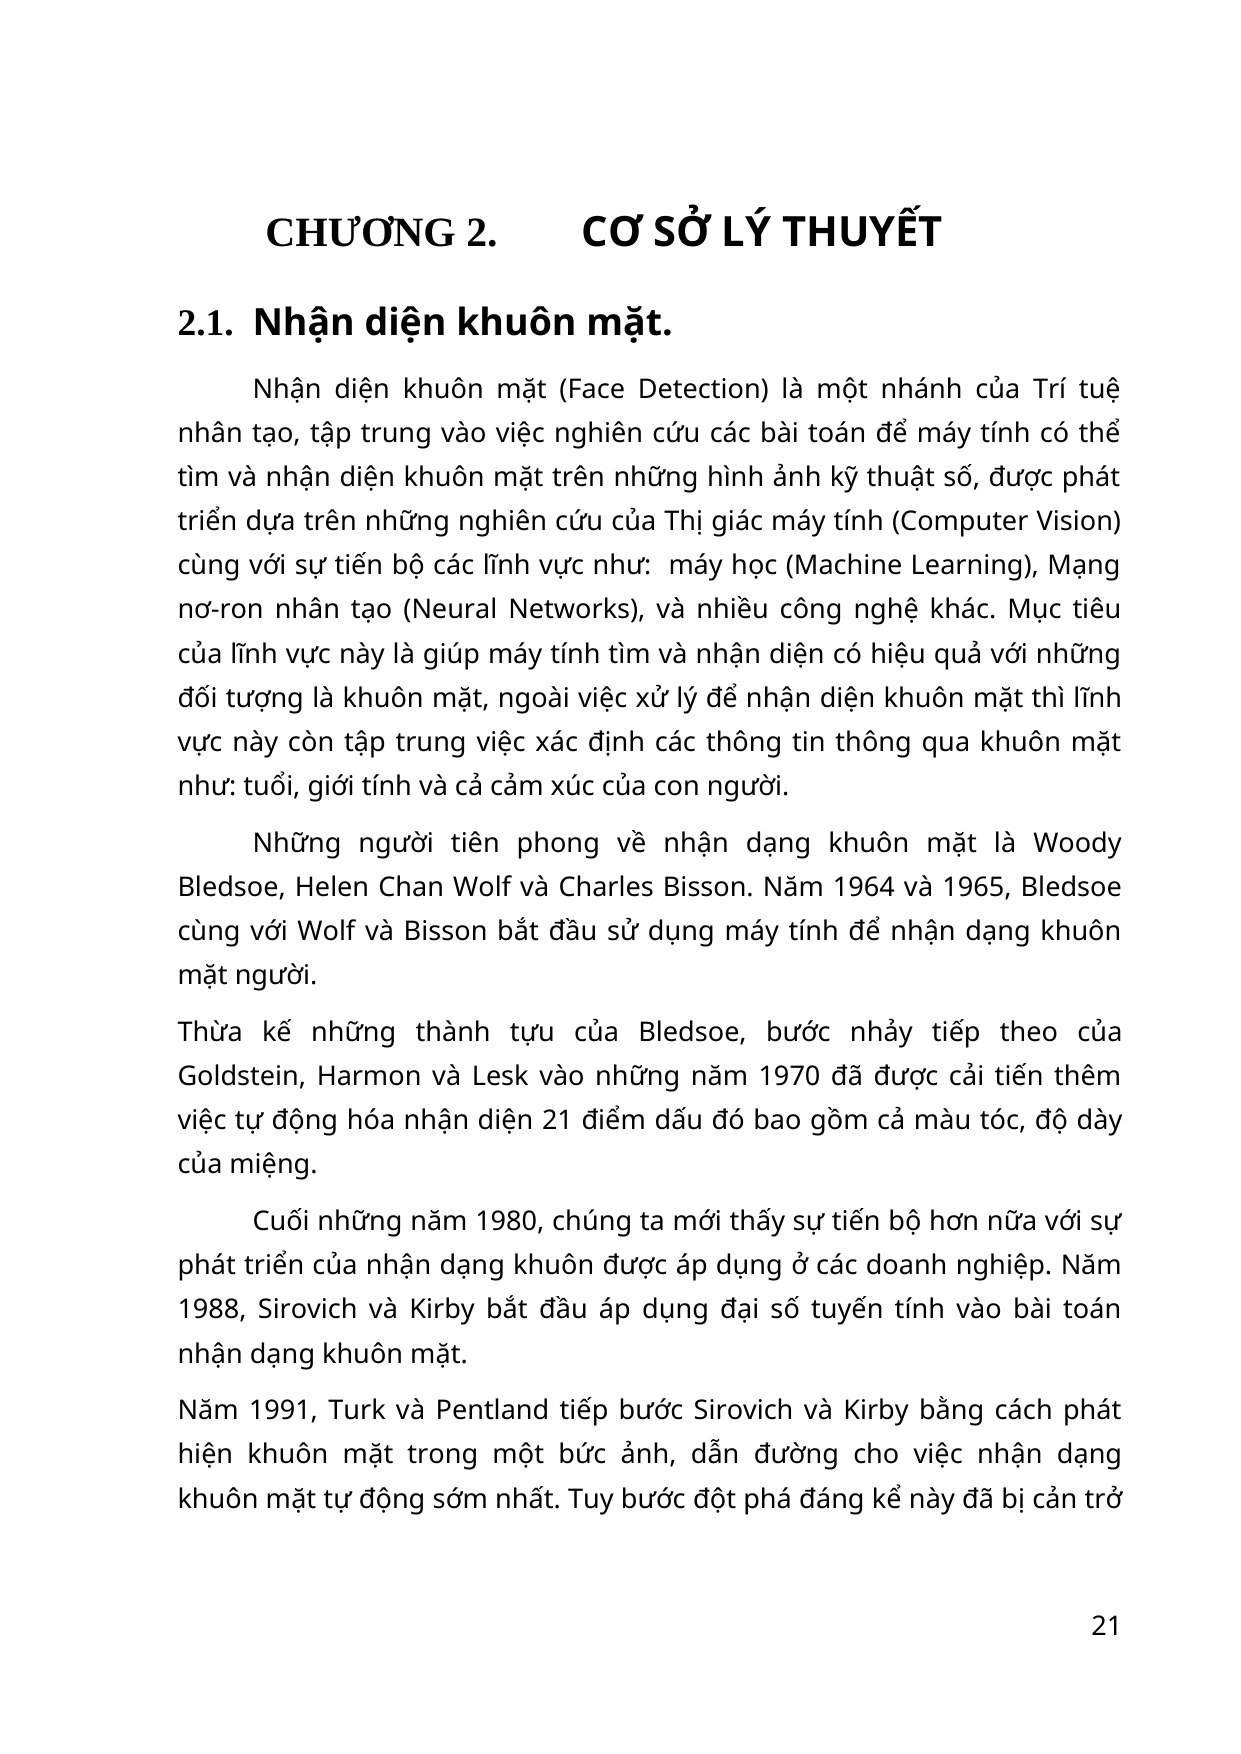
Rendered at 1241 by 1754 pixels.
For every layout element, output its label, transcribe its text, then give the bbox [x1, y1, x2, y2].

subtitle CƠ SỞ LÝ THUYẾT [207, 202, 1122, 259]
subtitle Nhận diện khuôn mặt. [177, 295, 1122, 346]
text Những người tiên phong về nhận dạng khuôn mặt là Woody Bledsoe, Helen Chan Wolf và Charles Bisson. Năm 1964 và 1965, Bledsoe cùng với Wolf và Bisson bắt đầu sử dụng máy tính để nhận dạng khuôn mặt người. [177, 823, 1122, 993]
text Thừa kế những thành tựu của Bledsoe, bước nhảy tiếp theo của Goldstein, Harmon và Lesk vào những năm 1970 đã được cải tiến thêm việc tự động hóa nhận diện 21 điểm dấu đó bao gồm cả màu tóc, độ dày của miệng. [177, 1012, 1122, 1182]
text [177, 1391, 1122, 1516]
text Nhận diện khuôn mặt (Face Detection) là một nhánh của Trí tuệ nhân tạo, tập trung vào việc nghiên cứu các bài toán để máy tính có thể tìm và nhận diện khuôn mặt trên những hình ảnh kỹ thuật số, được phát triển dựa trên những nghiên cứu của Thị giác máy tính (Computer Vision) cùng với sự tiến bộ các lĩnh vực như: máy học (Machine Learning), Mạng nơ-ron nhân tạo (Neural Networks), và nhiều công nghệ khác. Mục tiêu của lĩnh vực này là giúp máy tính tìm và nhận diện có hiệu quả với những đối tượng là khuôn mặt, ngoài việc xử lý để nhận diện khuôn mặt thì lĩnh vực này còn tập trung việc xác định các thông tin thông qua khuôn mặt như: tuổi, giới tính và cả cảm xúc của con người. [177, 369, 1122, 803]
text Cuối những năm 1980, chúng ta mới thấy sự tiến bộ hơn nữa với sự phát triển của nhận dạng khuôn được áp dụng ở các doanh nghiệp. Năm 1988, Sirovich và Kirby bắt đầu áp dụng đại số tuyến tính vào bài toán nhận dạng khuôn mặt. [177, 1202, 1122, 1371]
